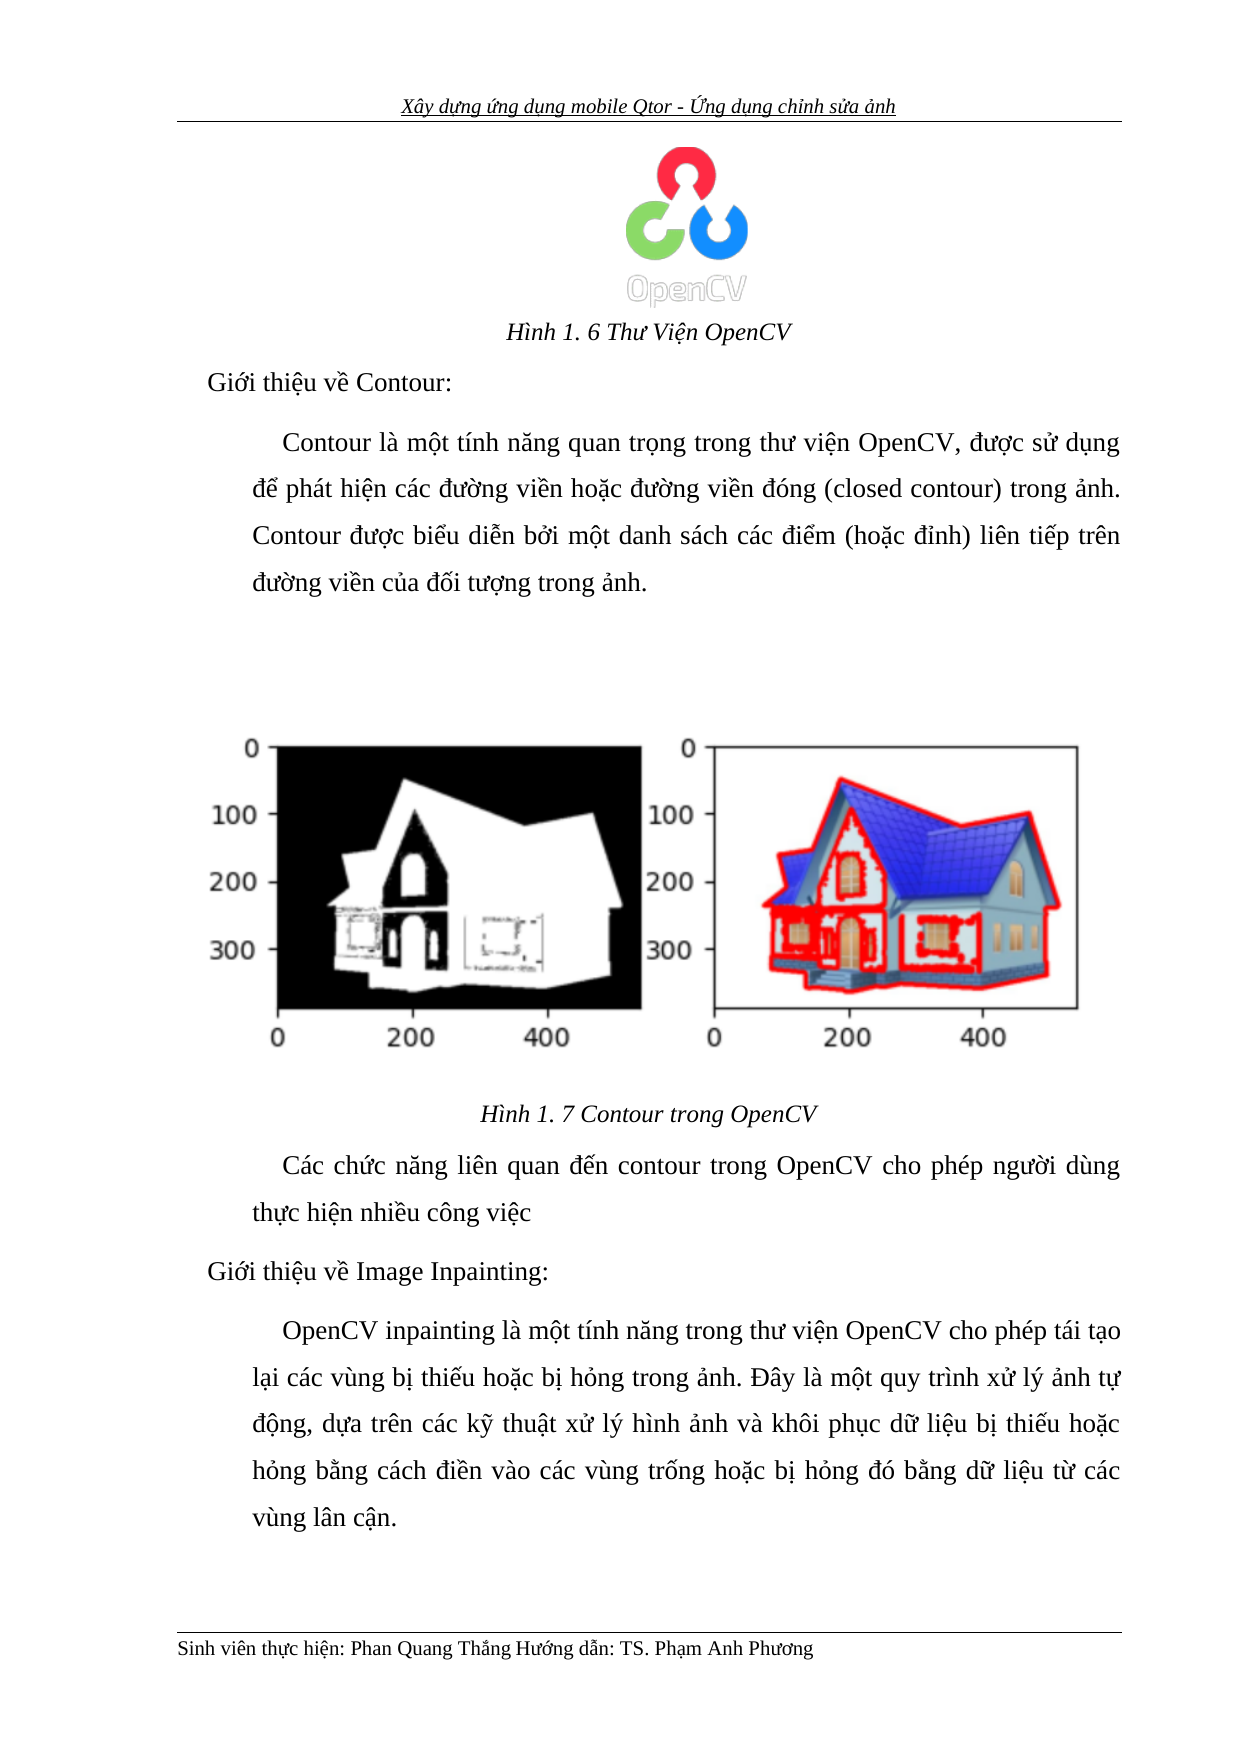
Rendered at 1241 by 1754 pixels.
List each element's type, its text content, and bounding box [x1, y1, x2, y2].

picture [177, 624, 1122, 1091]
text Contour là một tính năng quan trọng trong thư viện OpenCV, được sử dụng để phát hiện các đường viền hoặc đường viền đóng (closed contour) trong ảnh. Contour được biểu diễn bởi một danh sách các điểm (hoặc đỉnh) liên tiếp trên đường viền của đối tượng trong ảnh. [252, 426, 1122, 597]
text Các chức năng liên quan đến contour trong OpenCV cho phép người dùng thực hiện nhiều công việc [252, 1149, 1122, 1227]
text Hình 1. 6 Thư Viện OpenCV [177, 317, 1122, 346]
text Giới thiệu về Image Inpainting: [177, 1255, 1122, 1286]
picture [626, 147, 748, 308]
text Giới thiệu về Contour: [177, 366, 1122, 398]
text Hình 1. 7 Contour trong OpenCV [177, 1099, 1122, 1128]
text OpenCV inpainting là một tính năng trong thư viện OpenCV cho phép tái tạo lại các vùng bị thiếu hoặc bị hỏng trong ảnh. Đây là một quy trình xử lý ảnh tự động, dựa trên các kỹ thuật xử lý hình ảnh và khôi phục dữ liệu bị thiếu hoặc hỏng bằng cách điền vào các vùng trống hoặc bị hỏng đó bằng dữ liệu từ các vùng lân cận. [252, 1314, 1122, 1532]
